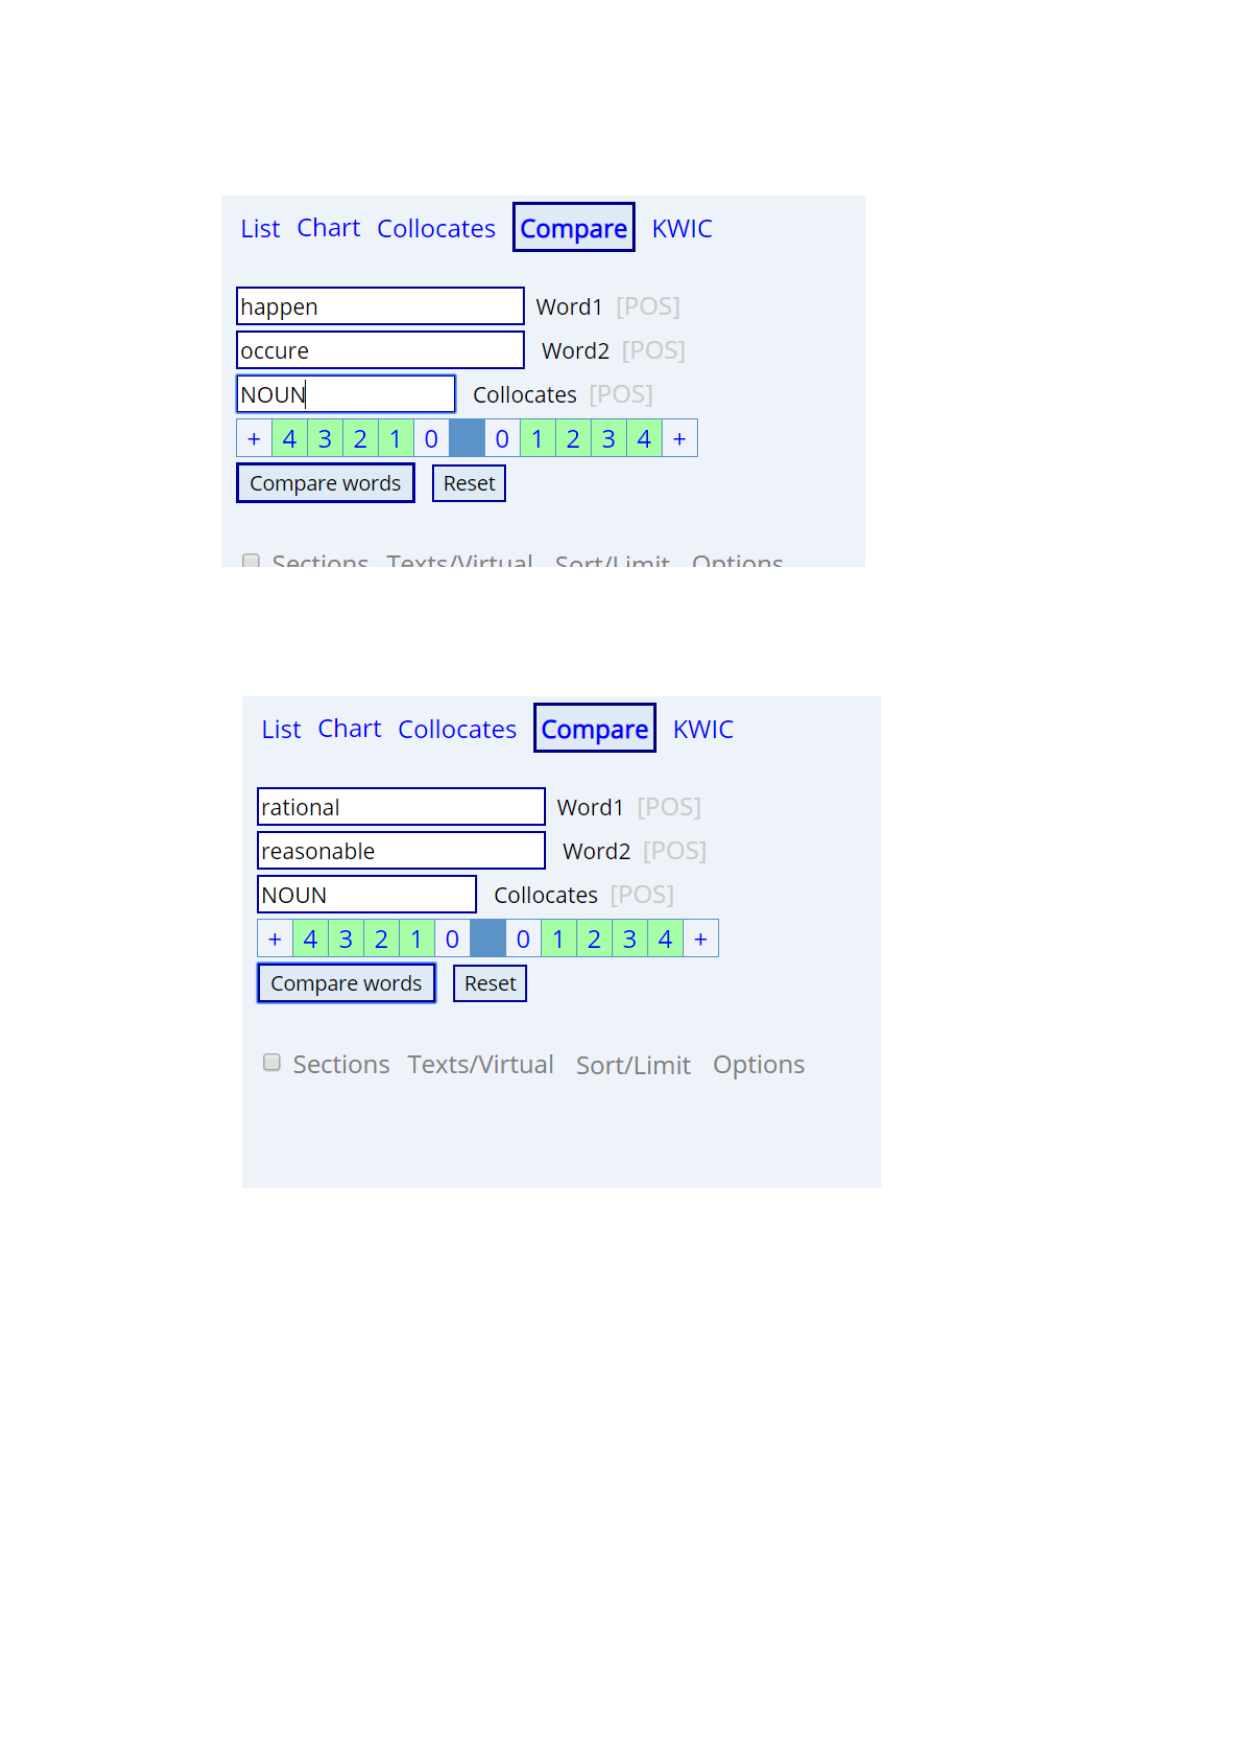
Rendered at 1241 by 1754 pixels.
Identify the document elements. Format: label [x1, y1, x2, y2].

picture [187, 162, 866, 567]
picture [187, 617, 882, 1188]
